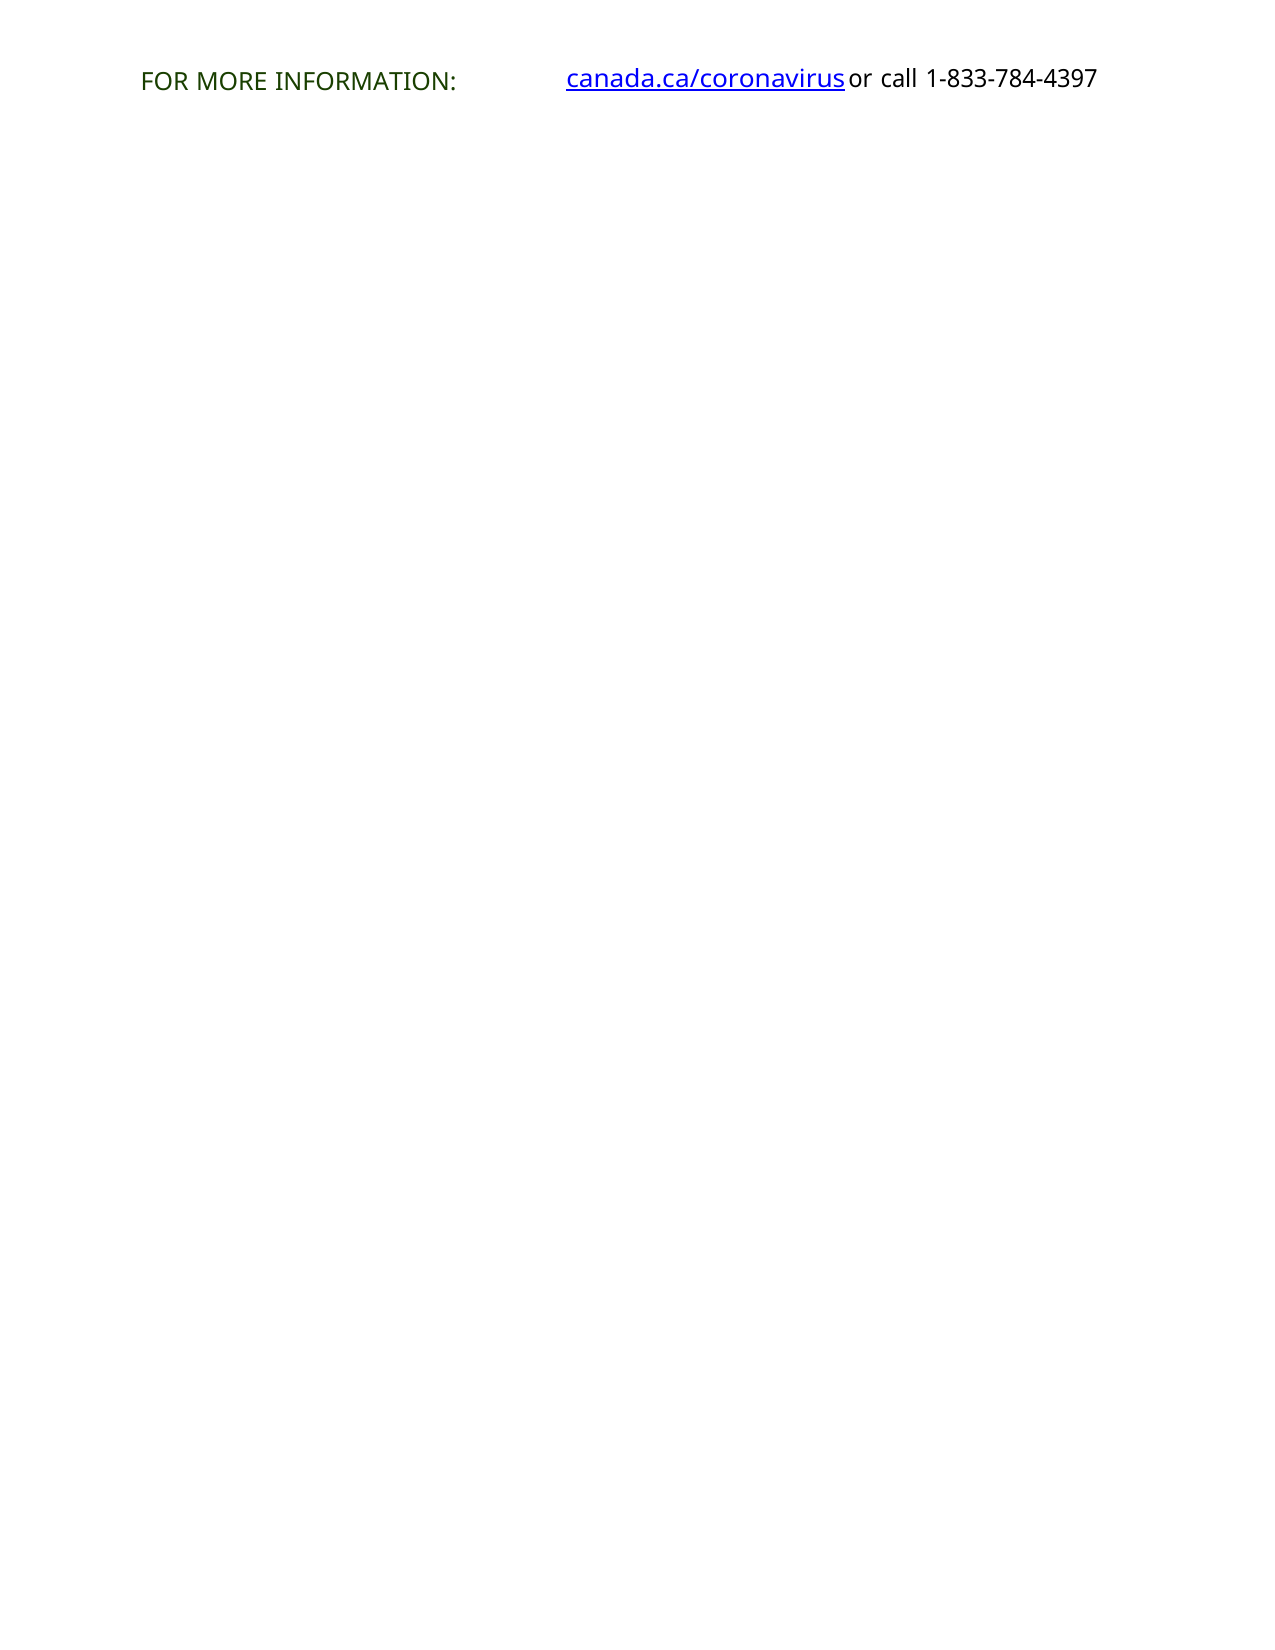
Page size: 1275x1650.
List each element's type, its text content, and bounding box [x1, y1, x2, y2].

text FOR MORE INFORMATION: canada.ca/coronavirus or call 1-833-784-4397 [140, 60, 1260, 97]
